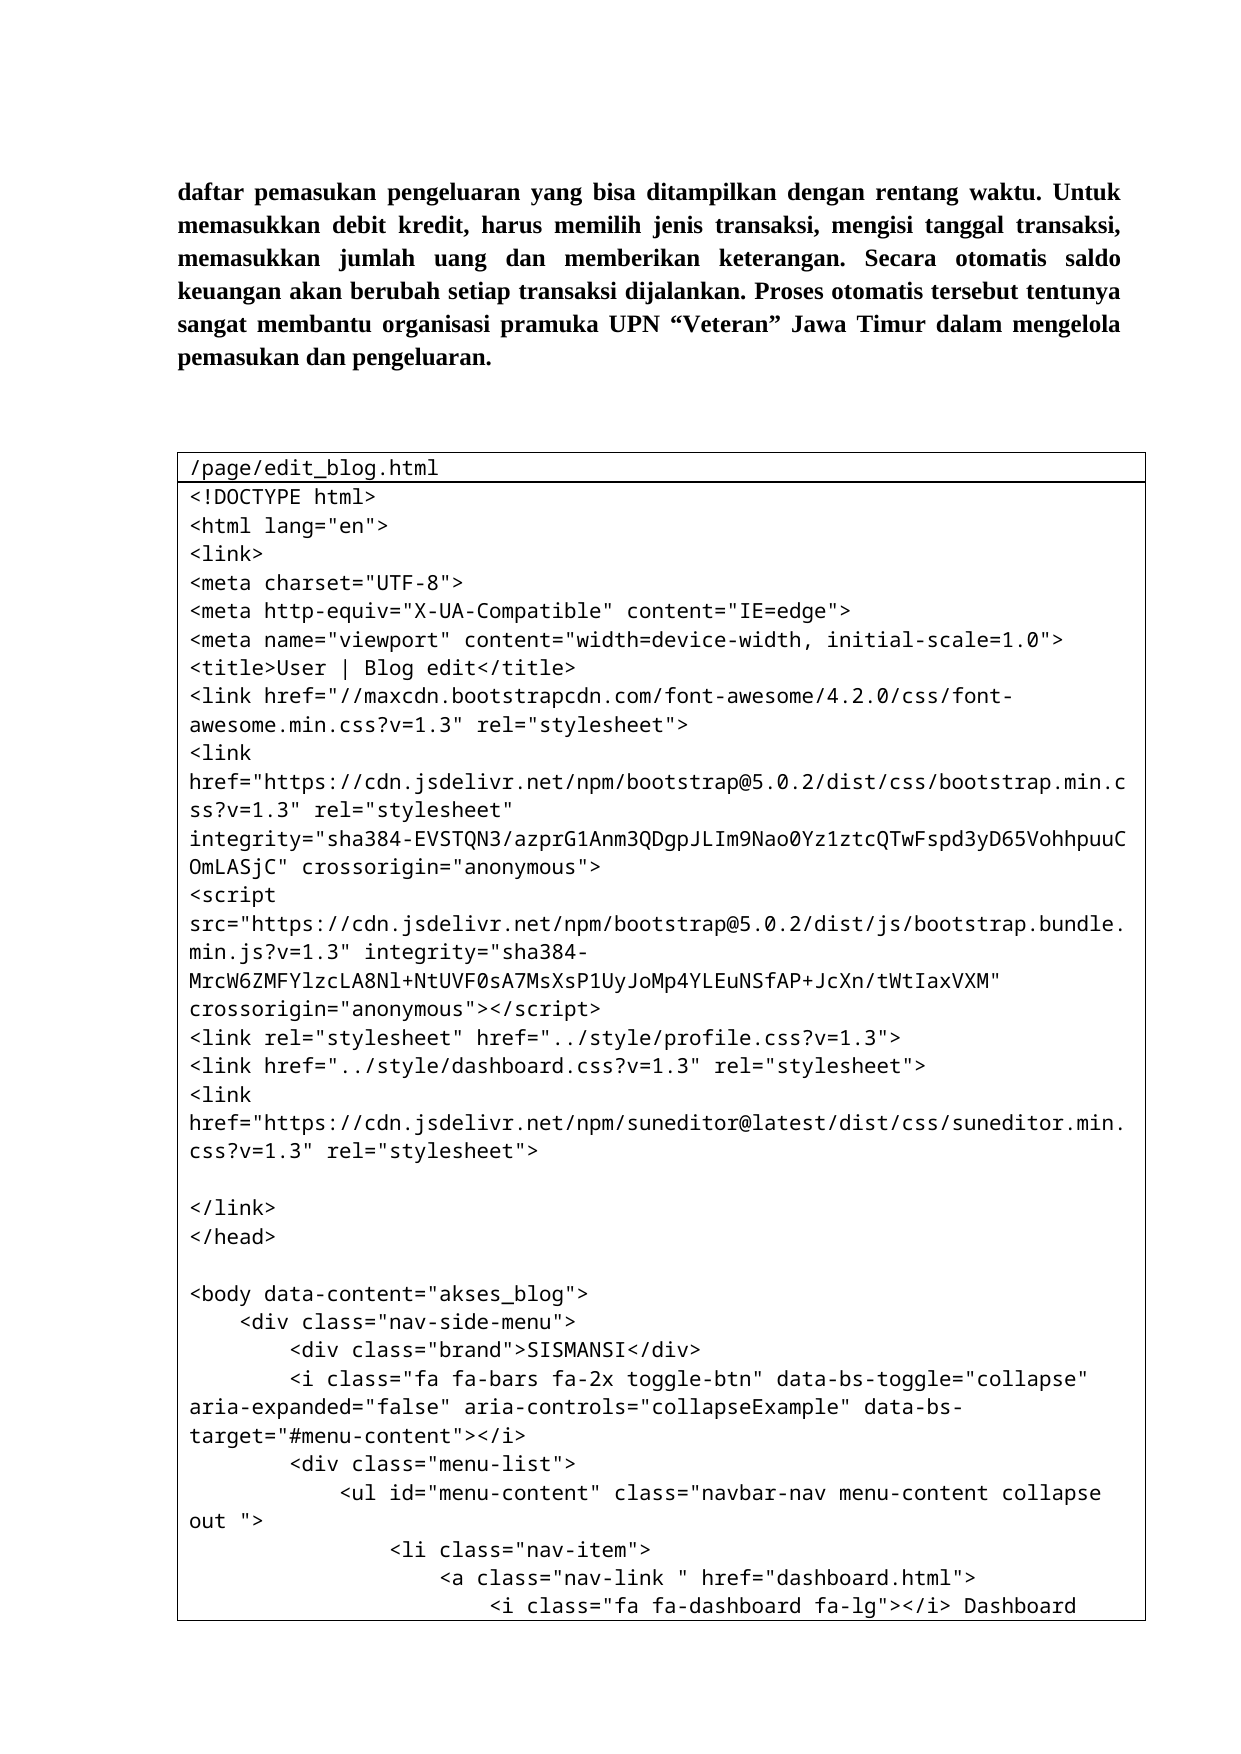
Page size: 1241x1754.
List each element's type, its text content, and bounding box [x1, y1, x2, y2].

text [177, 177, 1122, 371]
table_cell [178, 483, 1145, 1620]
table_header /page/edit_blog.html [178, 453, 1145, 481]
